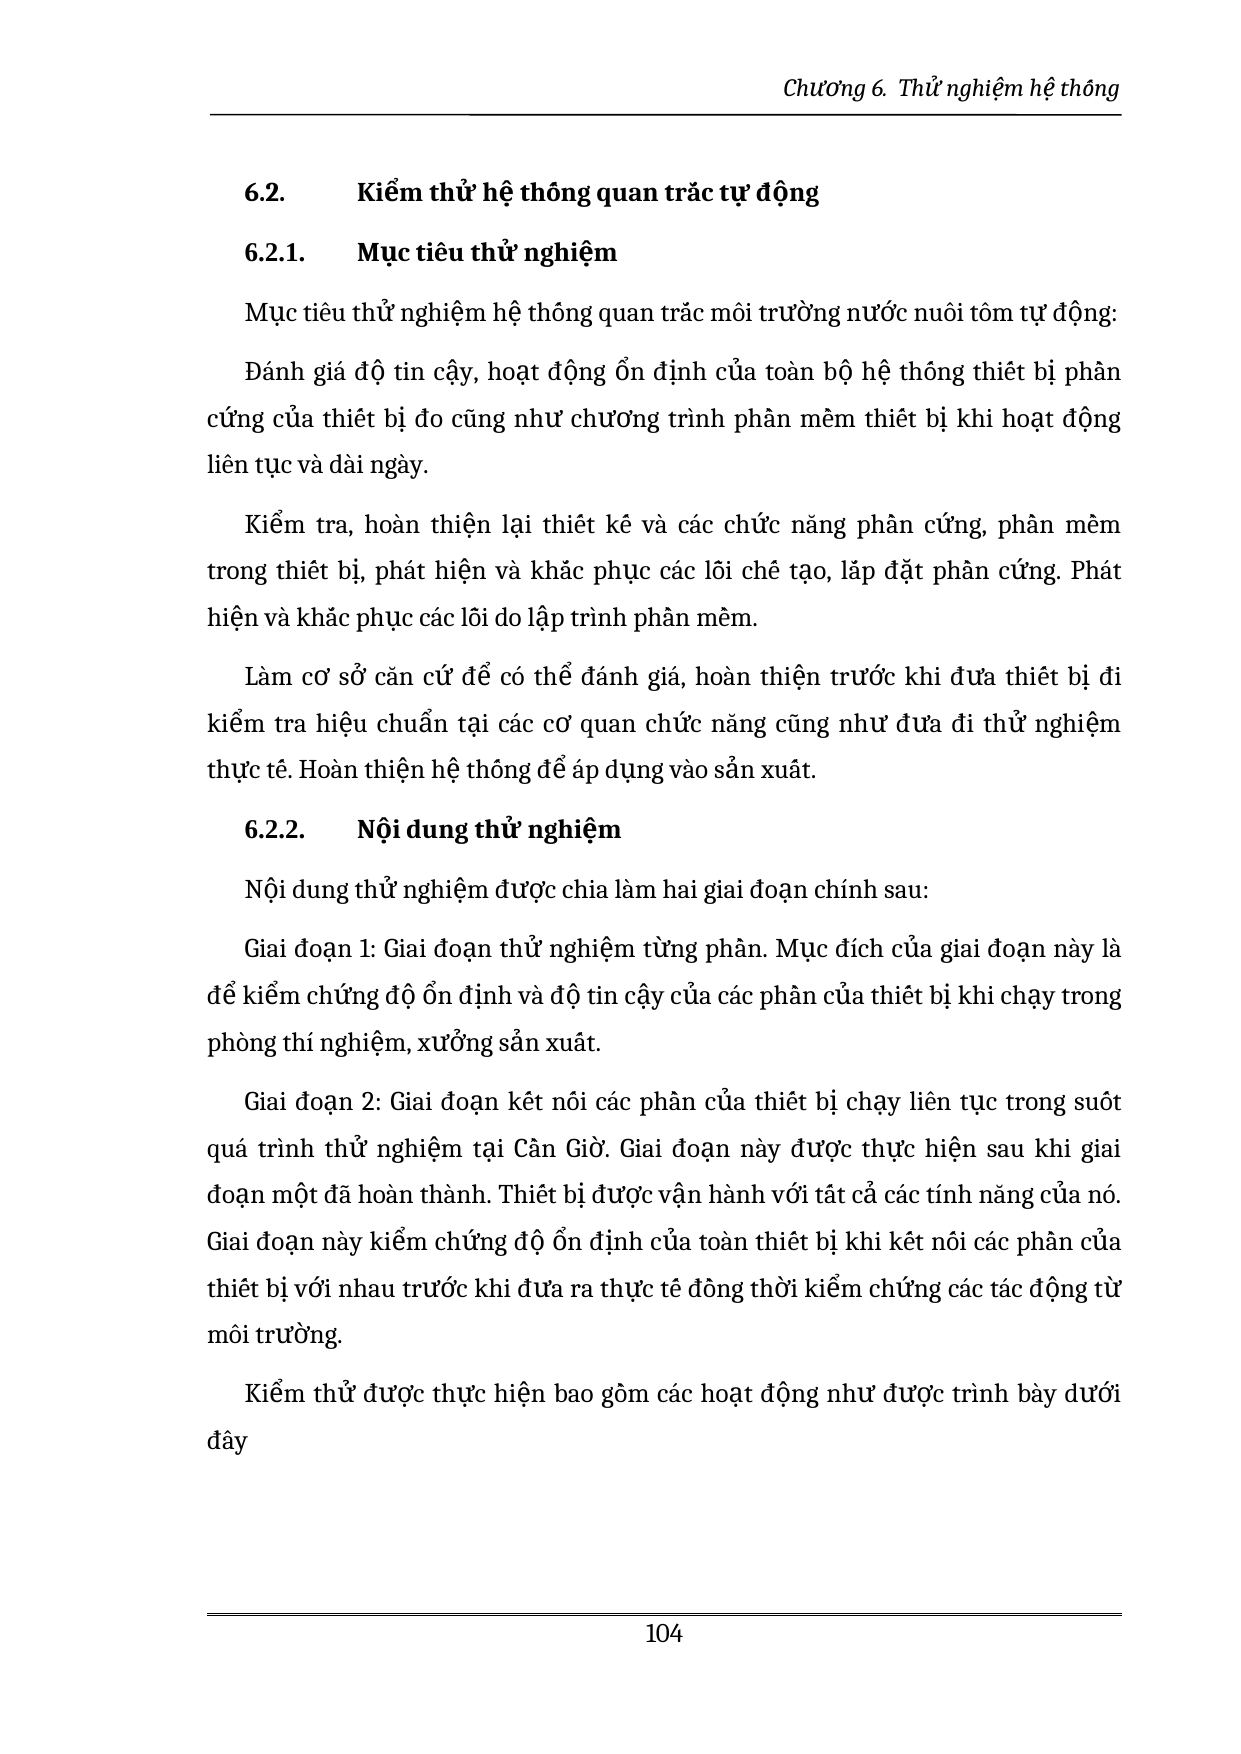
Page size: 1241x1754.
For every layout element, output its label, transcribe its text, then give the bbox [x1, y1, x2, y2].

subtitle Nội dung thử nghiệm [244, 814, 1122, 846]
text Kiểm thử được thực hiện bao gồm các hoạt động như được trình bày dưới đây [207, 1378, 1122, 1456]
text Giai đoạn 2: Giai đoạn kết nối các phần của thiết bị chạy liên tục trong suốt quá trình thử nghiệm tại Cần Giờ. Giai đoạn này được thực hiện sau khi giai đoạn một đã hoàn thành. Thiết bị được vận hành với tất cả các tính năng của nó. Giai đoạn này kiểm chứng độ ổn định của toàn thiết bị khi kết nối các phần của thiết bị với nhau trước khi đưa ra thực tế đồng thời kiểm chứng các tác động từ môi trường. [207, 1086, 1122, 1350]
text Nội dung thử nghiệm được chia làm hai giai đoạn chính sau: [207, 874, 1122, 905]
text Kiểm tra, hoàn thiện lại thiết kế và các chức năng phần cứng, phần mềm trong thiết bị, phát hiện và khắc phục các lỗi chế tạo, lắp đặt phần cứng. Phát hiện và khắc phục các lỗi do lập trình phần mềm. [207, 509, 1122, 633]
subtitle Mục tiêu thử nghiệm [244, 236, 1122, 268]
text Đánh giá độ tin cậy, hoạt động ổn định của toàn bộ hệ thống thiết bị phần cứng của thiết bị đo cũng như chương trình phần mềm thiết bị khi hoạt động liên tục và dài ngày. [207, 356, 1122, 481]
text Giai đoạn 1: Giai đoạn thử nghiệm từng phần. Mục đích của giai đoạn này là để kiểm chứng độ ổn định và độ tin cậy của các phần của thiết bị khi chạy trong phòng thí nghiệm, xưởng sản xuất. [207, 933, 1122, 1058]
subtitle Kiểm thử hệ thống quan trắc tự động [244, 177, 1122, 208]
text Mục tiêu thử nghiệm hệ thống quan trắc môi trường nước nuôi tôm tự động: [207, 297, 1122, 328]
text Làm cơ sở căn cứ để có thể đánh giá, hoàn thiện trước khi đưa thiết bị đi kiểm tra hiệu chuẩn tại các cơ quan chức năng cũng như đưa đi thử nghiệm thực tế. Hoàn thiện hệ thống để áp dụng vào sản xuất. [207, 661, 1122, 786]
